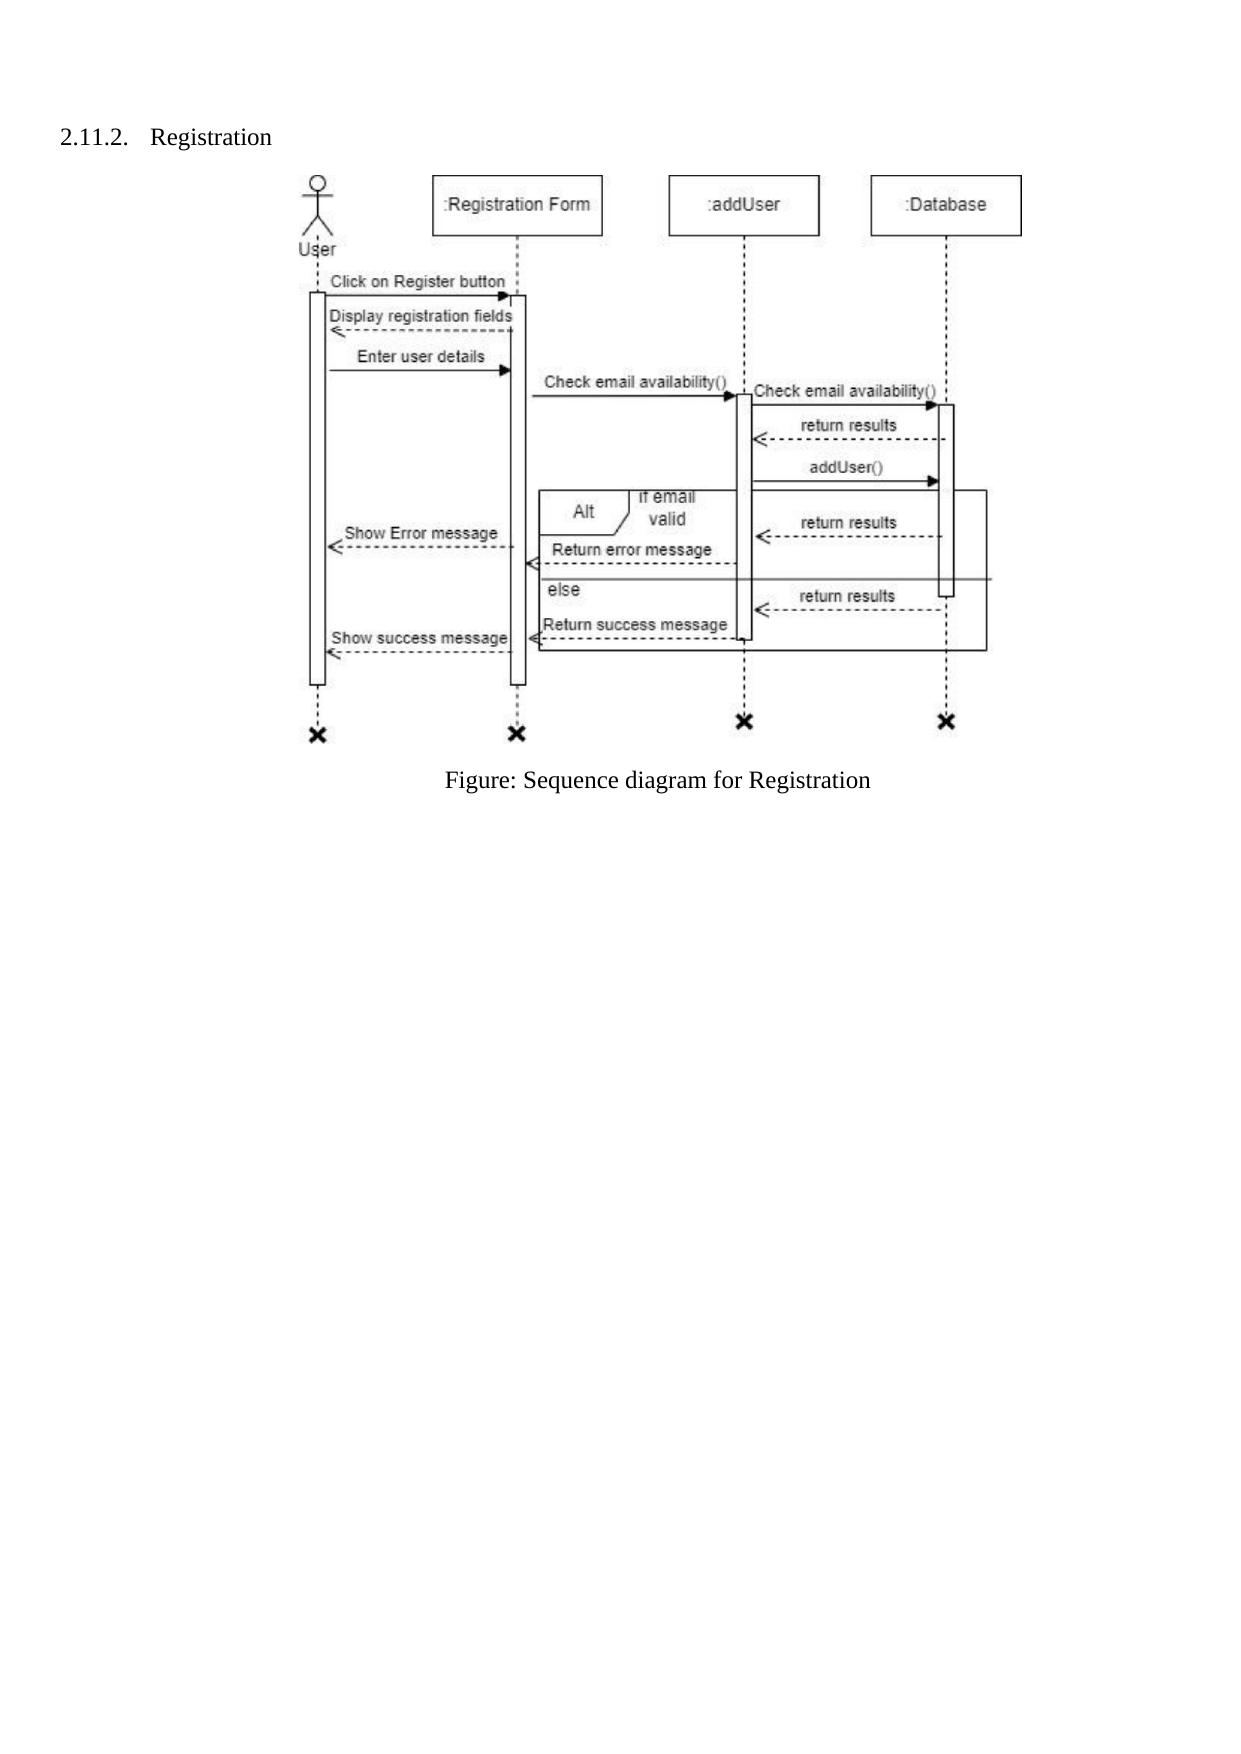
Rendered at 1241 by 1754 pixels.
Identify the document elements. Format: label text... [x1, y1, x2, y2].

picture [284, 165, 1031, 751]
text Figure: Sequence diagram for Registration [150, 765, 1165, 794]
subtitle Registration [60, 122, 1165, 151]
